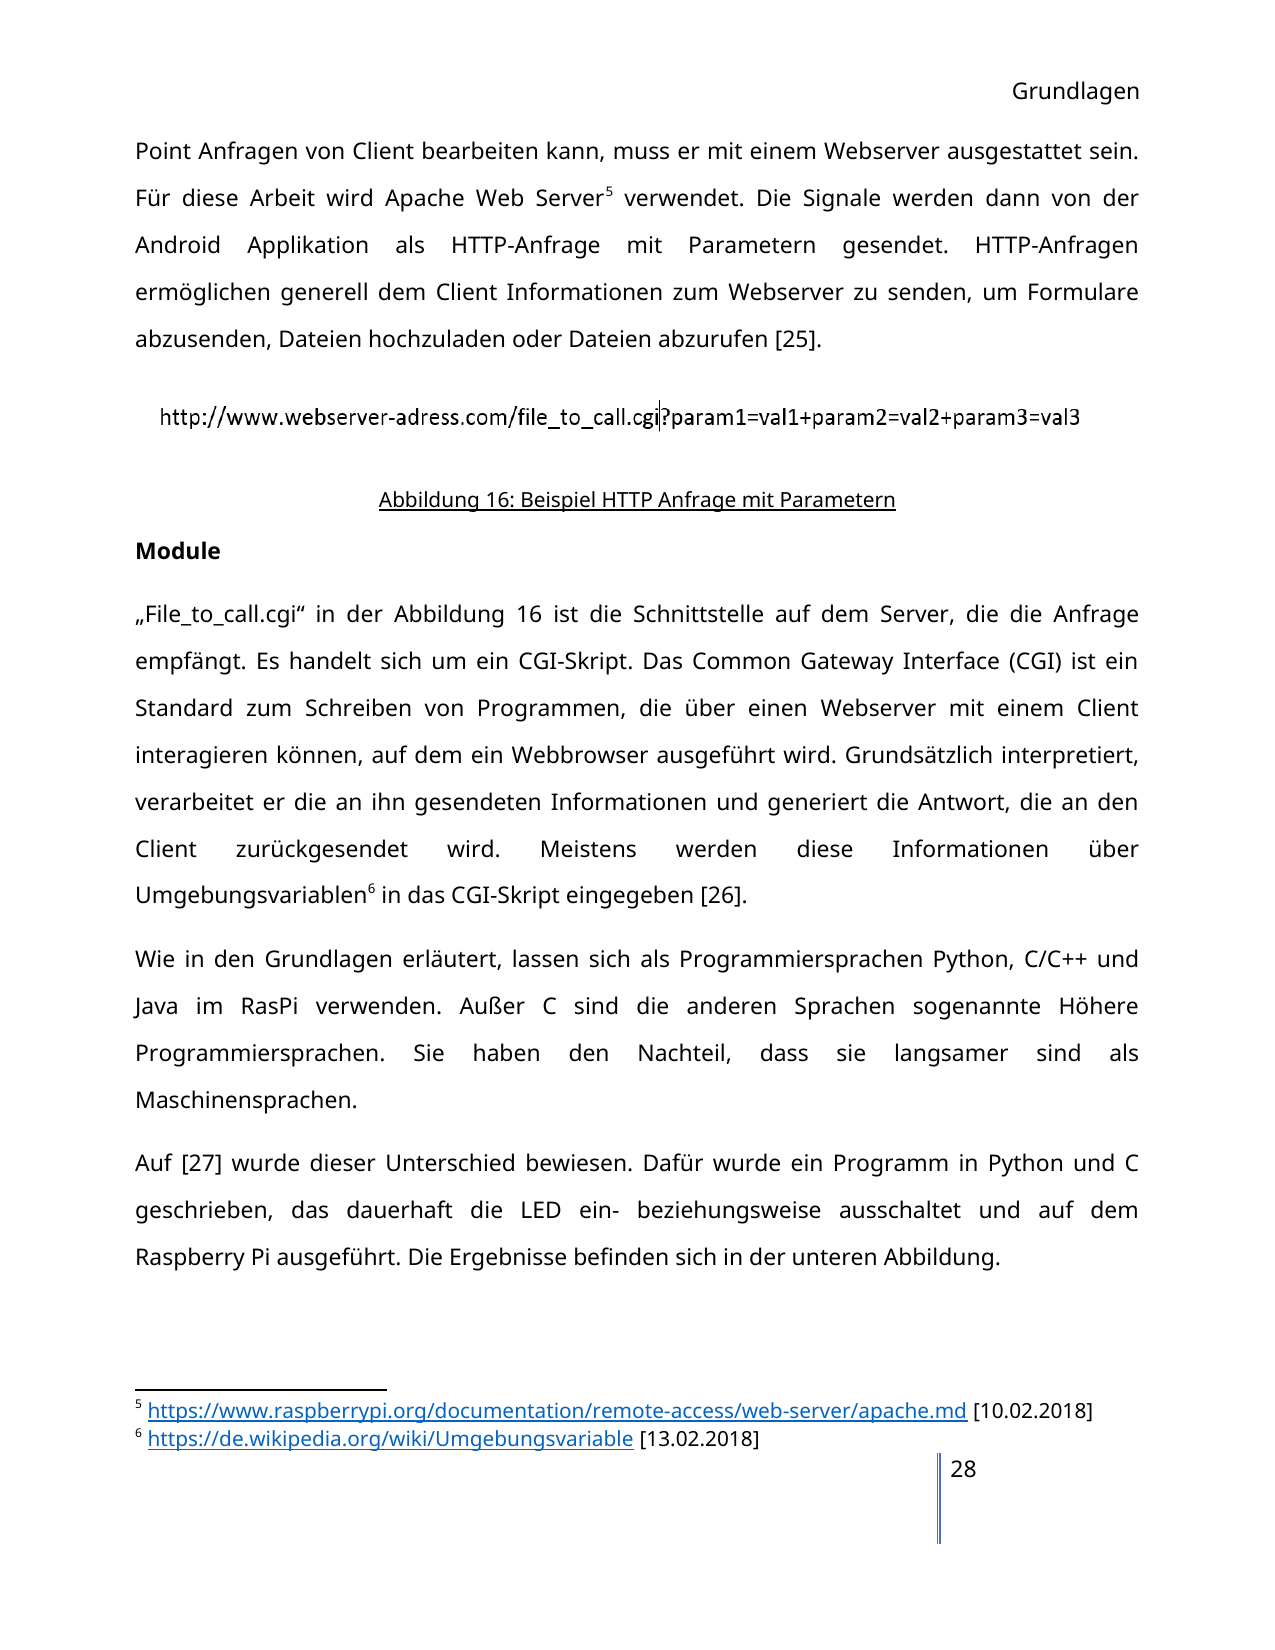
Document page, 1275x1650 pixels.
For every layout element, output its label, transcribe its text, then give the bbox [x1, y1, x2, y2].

text Wie in den Grundlagen erläutert, lassen sich als Programmiersprachen Python, C/C++ und Java im RasPi verwenden. Außer C sind die anderen Sprachen sogenannte Höhere Programmiersprachen. Sie haben den Nachteil, dass sie langsamer sind als Maschinensprachen. [135, 943, 1140, 1115]
text Auf wurde dieser Unterschied bewiesen. Dafür wurde ein Programm in Python und C geschrieben, das dauerhaft die LED ein- beziehungsweise ausschaltet und auf dem Raspberry Pi ausgeführt. Die Ergebnisse befinden sich in der unteren Abbildung. [135, 1147, 1140, 1272]
text „File_to_call.cgi“ in der Abbildung 16 ist die Schnittstelle auf dem Server, die die Anfrage empfängt. Es handelt sich um ein CGI-Skript. Das Common Gateway Interface (CGI) ist ein Standard zum Schreiben von Programmen, die über einen Webserver mit einem Client interagieren können, auf dem ein Webbrowser ausgeführt wird. Grundsätzlich interpretiert, verarbeitet er die an ihn gesendeten Informationen und generiert die Antwort, die an den Client zurückgesendet wird. Meistens werden diese Informationen über Umgebungsvariablen in das CGI-Skript eingegeben . [135, 598, 1140, 911]
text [135, 135, 1140, 354]
picture [134, 386, 1101, 454]
text Module [135, 535, 1140, 566]
